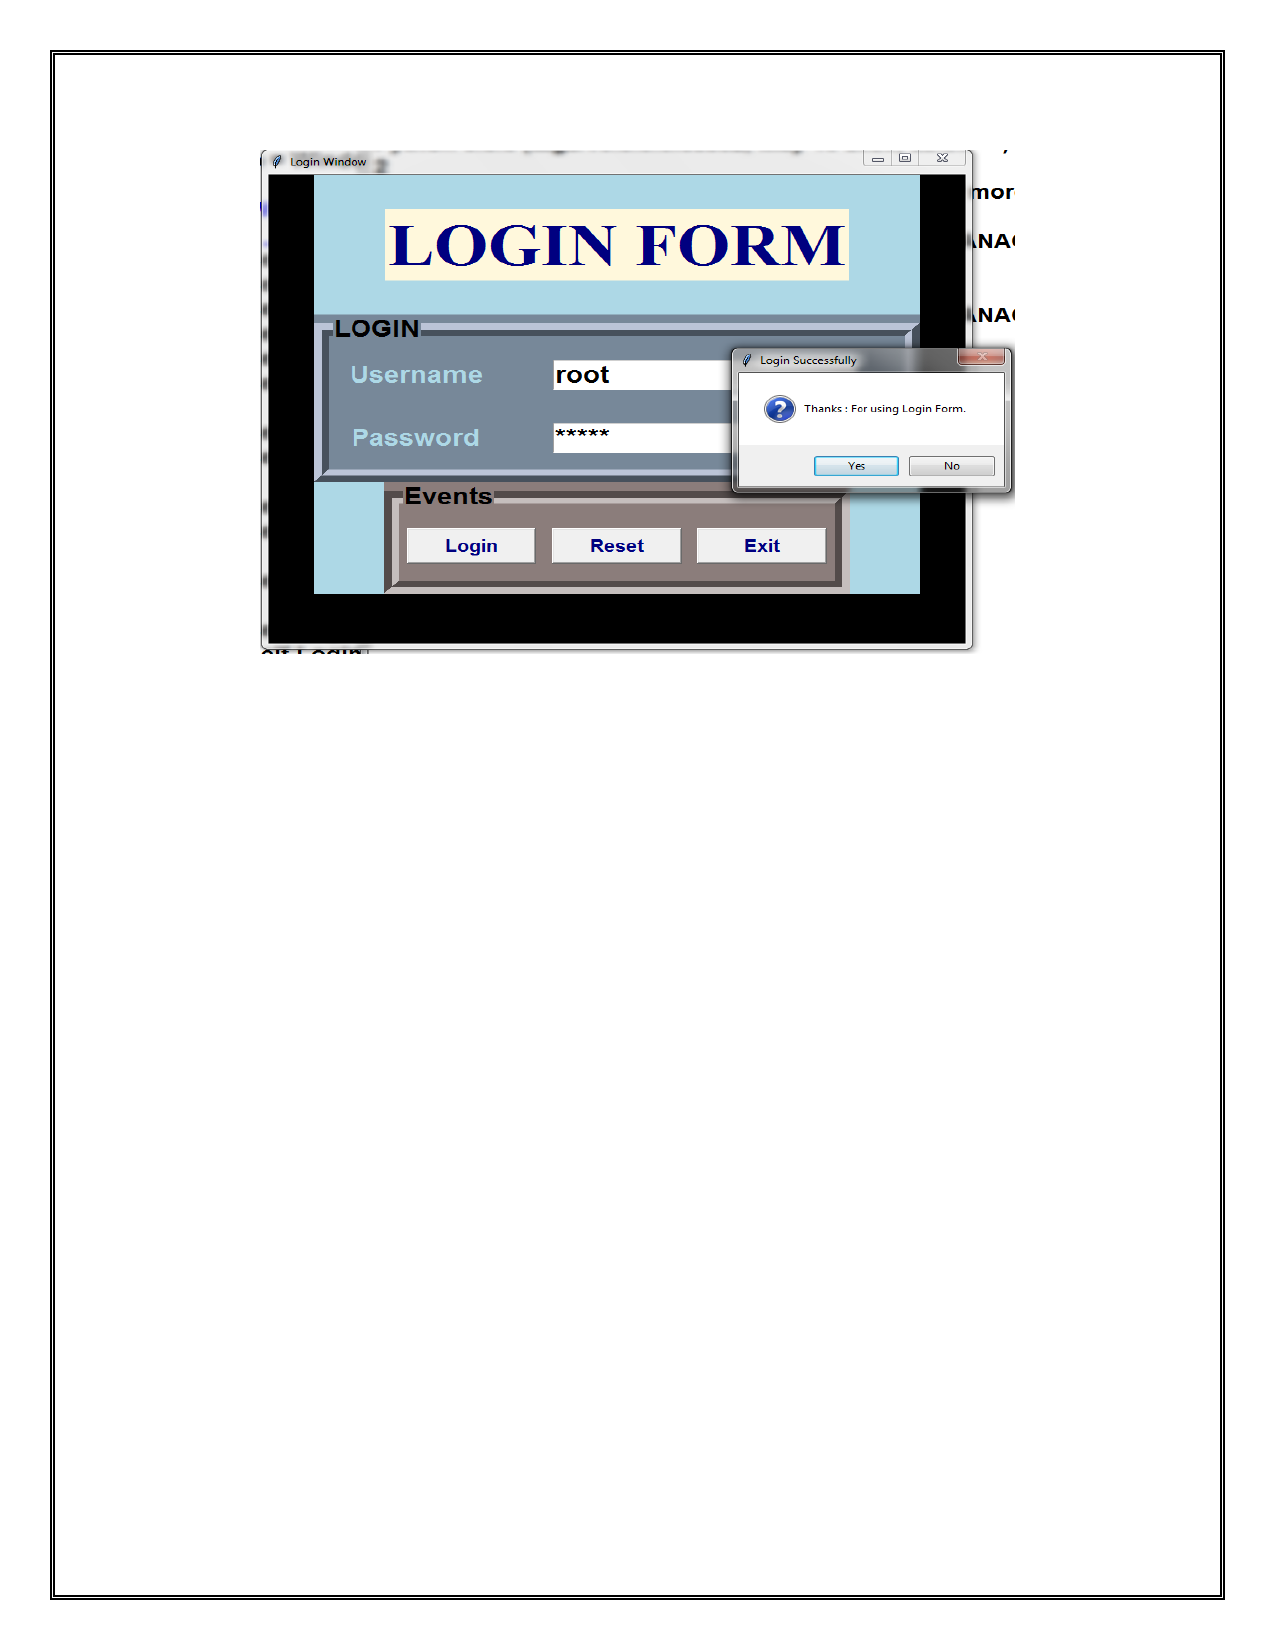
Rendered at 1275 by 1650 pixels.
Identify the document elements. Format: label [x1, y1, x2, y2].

picture [260, 150, 1015, 654]
